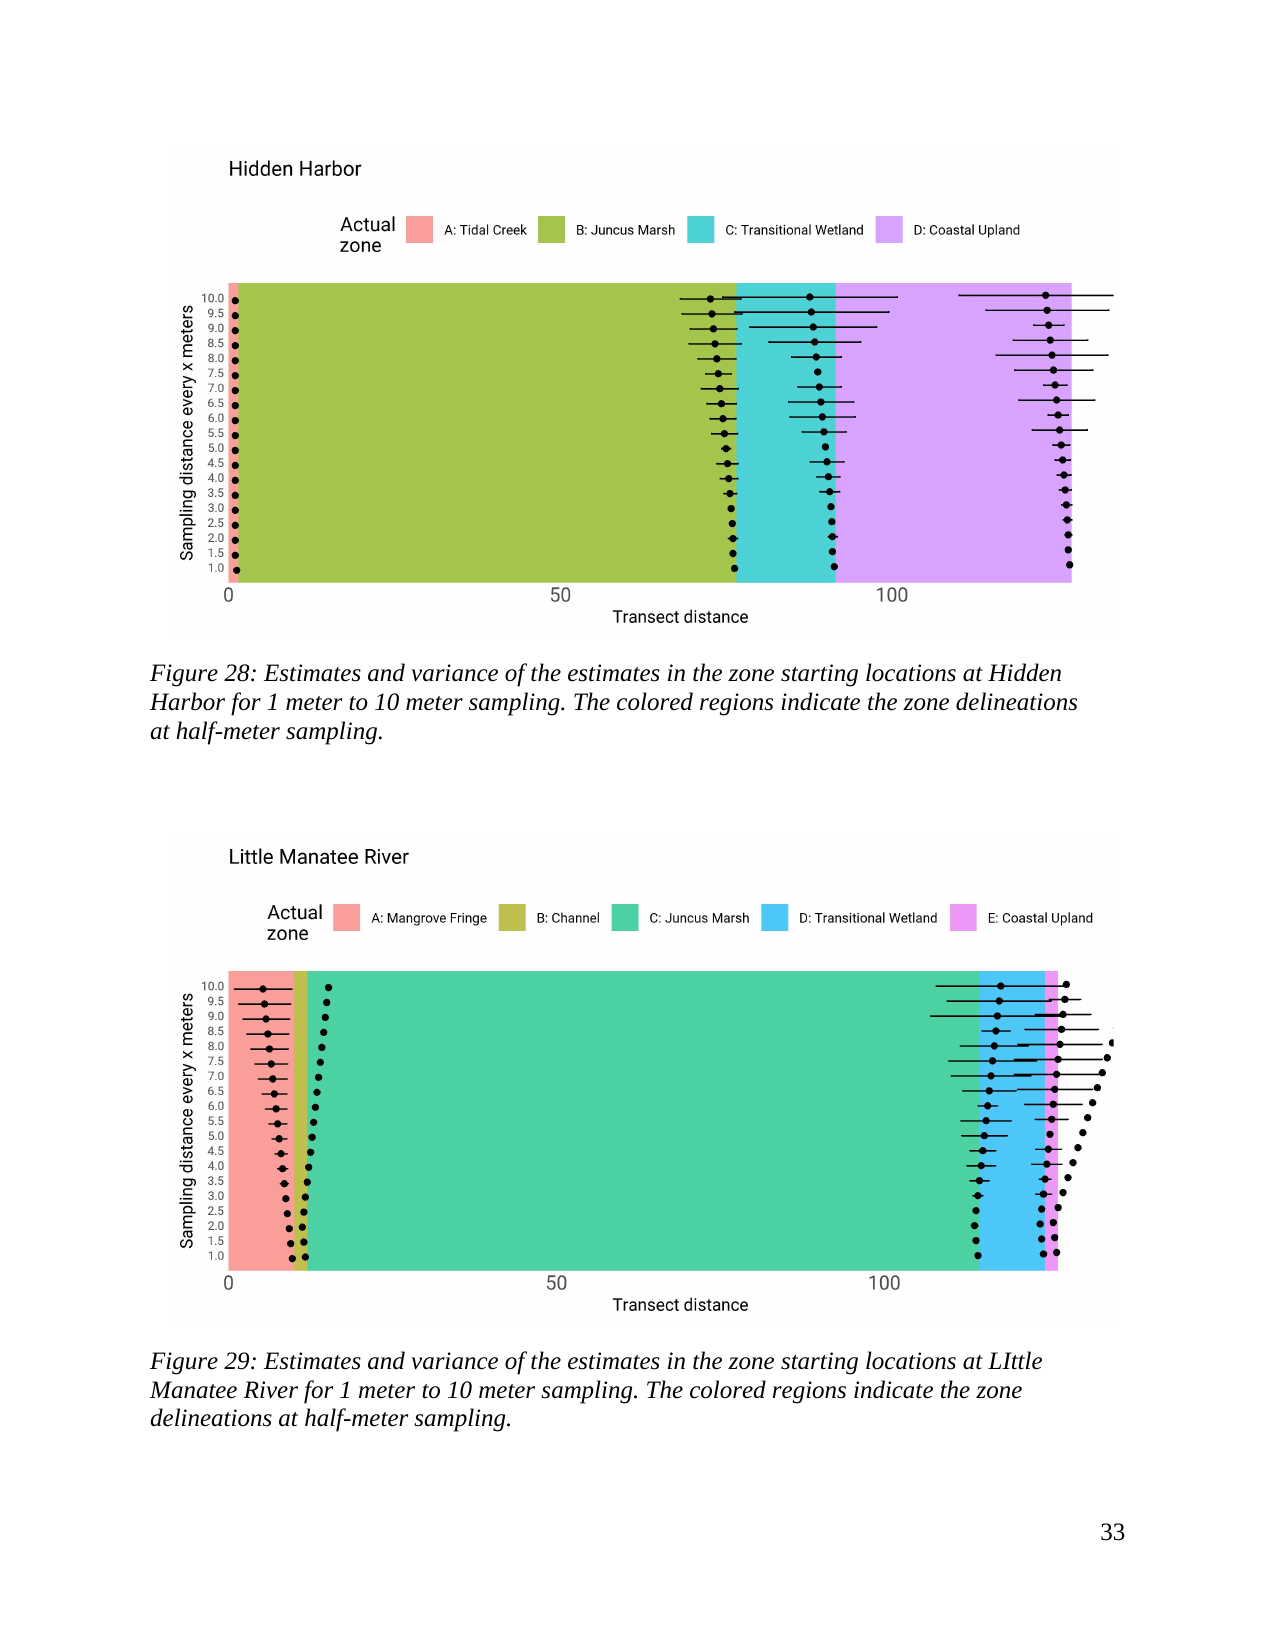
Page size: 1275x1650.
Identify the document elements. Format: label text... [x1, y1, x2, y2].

table_header Figure 29: Estimates and variance of the estimates in the zone starting locations at LIttle Manatee River for 1 meter to 10 meter sampling. The colored regions indicate the zone delineations at half-meter sampling. [139, 838, 1114, 1445]
picture [168, 837, 1114, 1326]
table_header Figure 28: Estimates and variance of the estimates in the zone starting locations at Hidden Harbor for 1 meter to 10 meter sampling. The colored regions indicate the zone delineations at half-meter sampling. [139, 150, 1114, 757]
picture [168, 150, 1114, 638]
